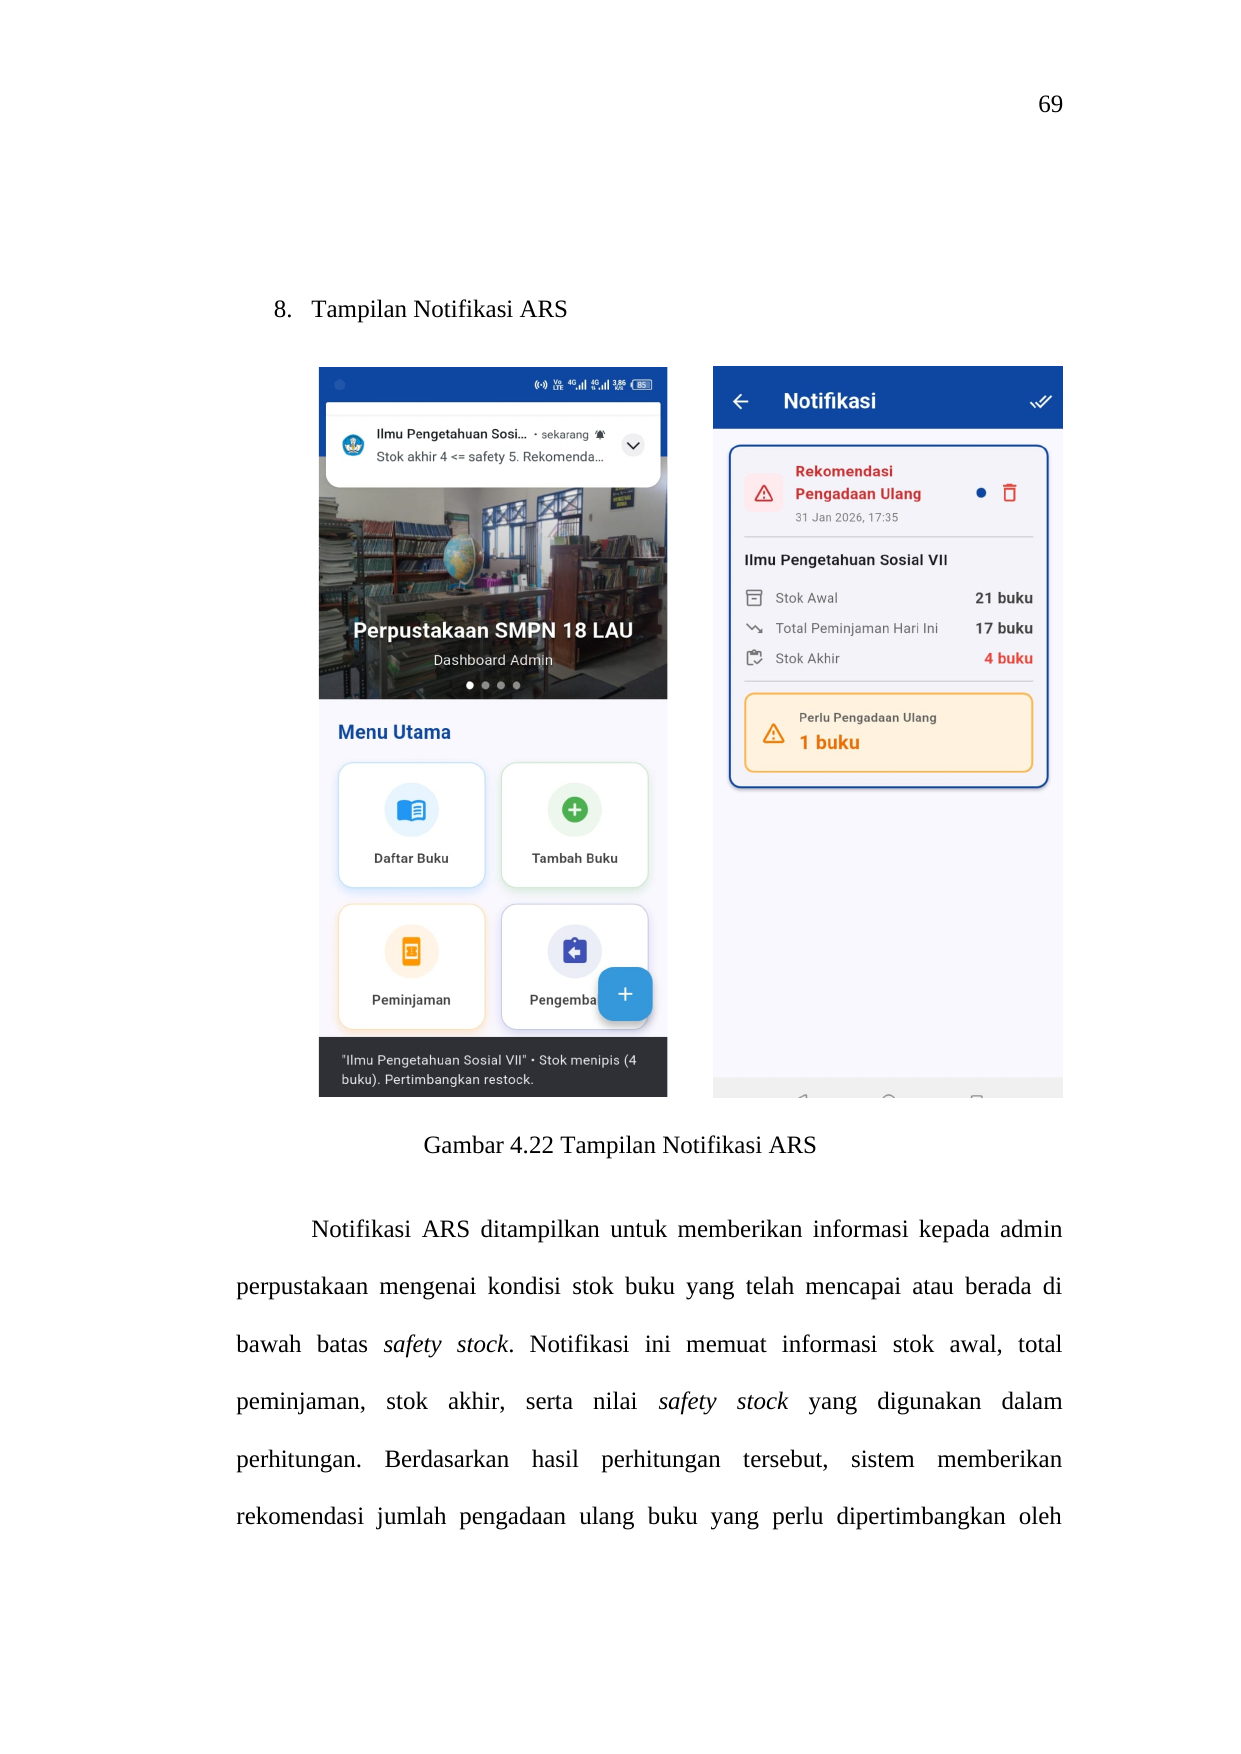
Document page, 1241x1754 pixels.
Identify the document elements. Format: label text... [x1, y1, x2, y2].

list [236, 1214, 1063, 1530]
picture [713, 366, 1063, 1098]
list Tampilan Notifikasi ARS [274, 294, 1063, 322]
picture [318, 367, 668, 1097]
